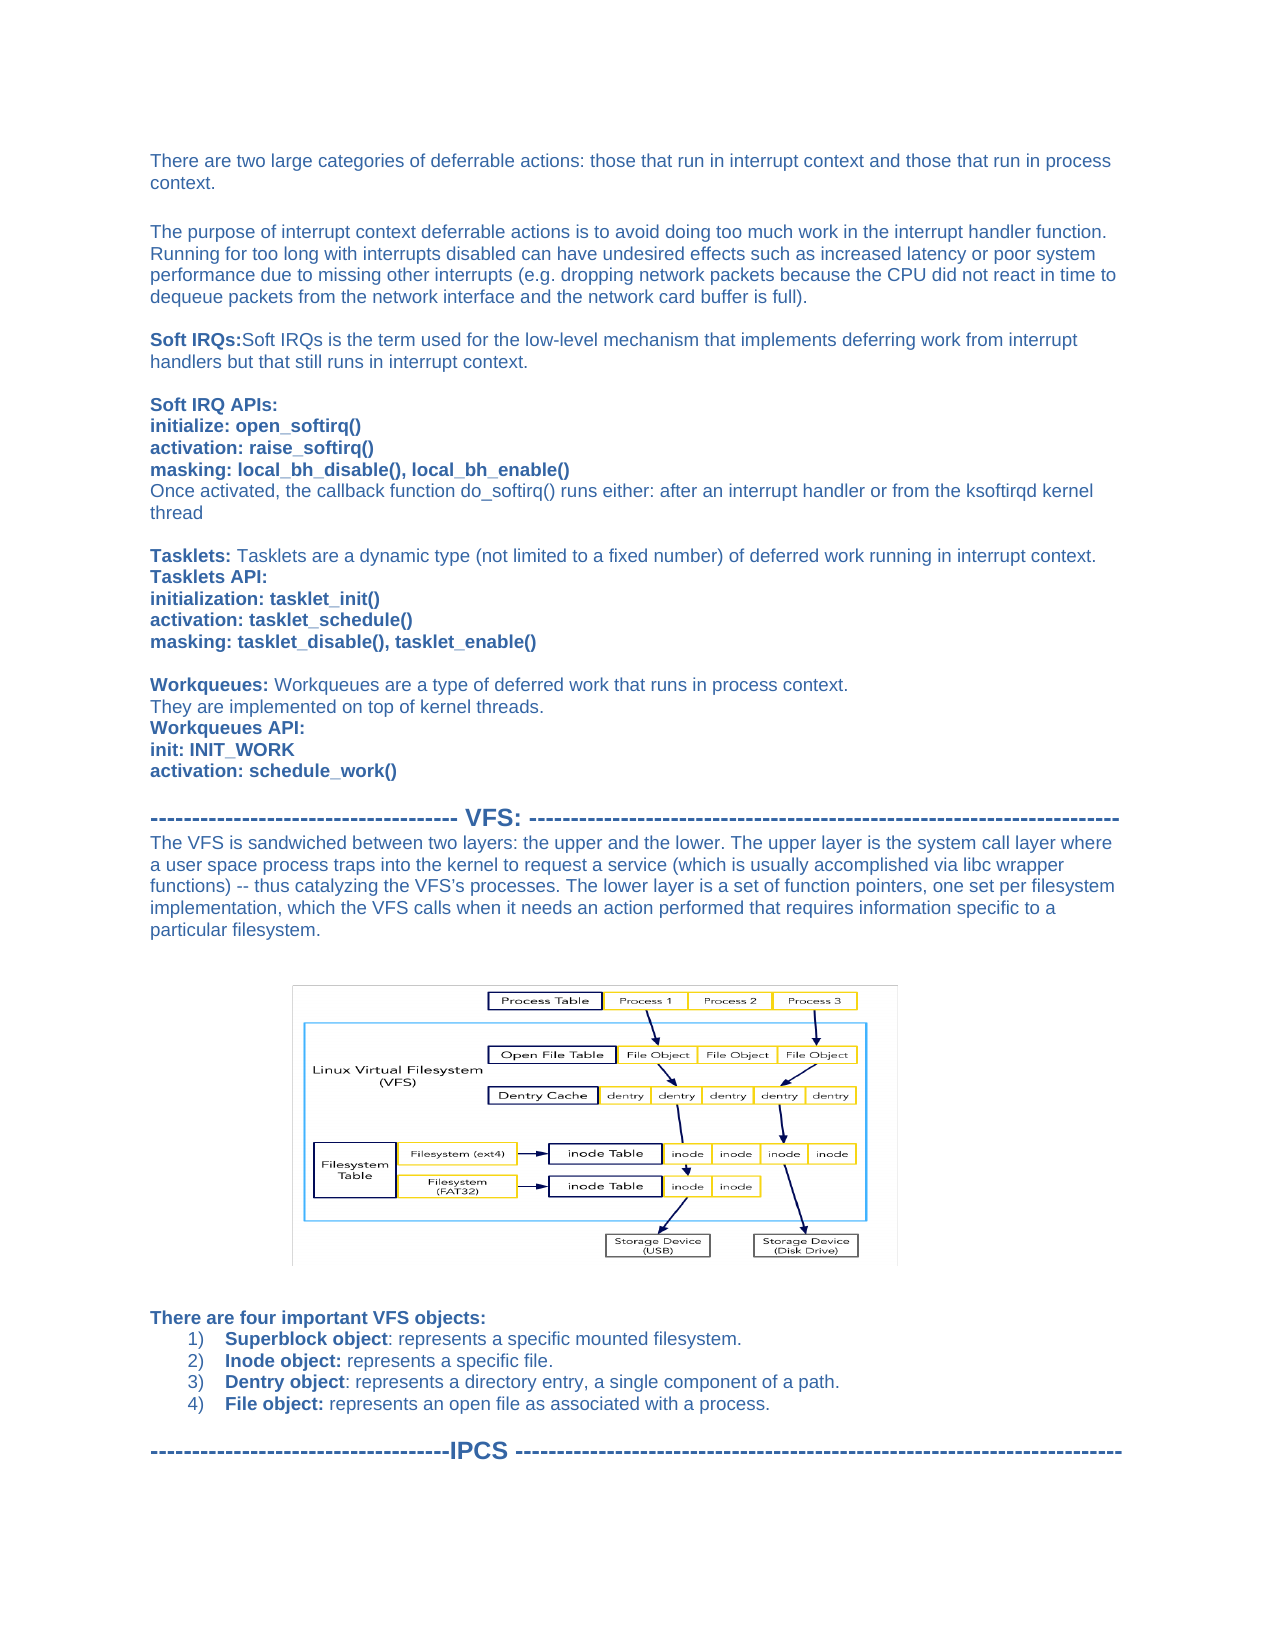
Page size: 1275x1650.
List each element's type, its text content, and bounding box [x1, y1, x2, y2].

text The VFS is sandwiched between two layers: the upper and the lower. The upper layer is the system call layer where a user space process traps into the kernel to request a service (which is usually accomplished via libc wrapper functions) -- thus catalyzing the VFS’s processes. The lower layer is a set of function pointers, one set per filesystem implementation, which the VFS calls when it needs an action performed that requires information specific to a particular filesystem. [150, 832, 1125, 940]
list Dentry object: represents a directory entry, a single component of a path. [187, 1371, 1125, 1393]
text masking: local_bh_disable(), local_bh_enable() [150, 458, 1125, 480]
text Workqueues API: [150, 717, 1125, 739]
text ------------------------------------IPCS ------------------------------------------------------------------------- [150, 1436, 1125, 1464]
text initialization: tasklet_init() [150, 588, 1125, 609]
text masking: tasklet_disable(), tasklet_enable() [150, 631, 1125, 652]
text activation: raise_softirq() [150, 437, 1125, 458]
text The purpose of interrupt context deferrable actions is to avoid doing too much work in the interrupt handler function. Running for too long with interrupts disabled can have undesired effects such as increased latency or poor system performance due to missing other interrupts (e.g. dropping network packets because the CPU did not react in time to dequeue packets from the network interface and the network card buffer is full). [150, 221, 1125, 307]
text Tasklets: Tasklets are a dynamic type (not limited to a fixed number) of deferred work running in interrupt context. [150, 544, 1125, 566]
text activation: tasklet_schedule() [150, 609, 1125, 631]
text activation: schedule_work() [150, 760, 1125, 782]
text They are implemented on top of kernel threads. [150, 696, 1125, 717]
text init: INIT_WORK [150, 739, 1125, 760]
text There are two large categories of deferrable actions: those that run in interrupt context and those that run in process context. [150, 150, 1125, 193]
list File object: represents an open file as associated with a process. [187, 1393, 1125, 1414]
text Soft IRQ APIs: [150, 394, 1125, 415]
text Once activated, the callback function do_softirq() runs either: after an interrupt handler or from the ksoftirqd kernel thread [150, 480, 1125, 523]
list Superblock object: represents a specific mounted filesystem. [187, 1328, 1125, 1349]
text Tasklets API: [150, 566, 1125, 588]
list Inode object: represents a specific file. [187, 1349, 1125, 1371]
text ------------------------------------- VFS: ----------------------------------------------------------------------- [150, 803, 1125, 832]
text Soft IRQs:Soft IRQs is the term used for the low-level mechanism that implements deferring work from interrupt handlers but that still runs in interrupt context. [150, 329, 1125, 372]
text initialize: open_softirq() [150, 415, 1125, 437]
text Workqueues: Workqueues are a type of deferred work that runs in process context. [150, 674, 1125, 696]
text There are four important VFS objects: [150, 1306, 1125, 1328]
picture [284, 982, 906, 1268]
